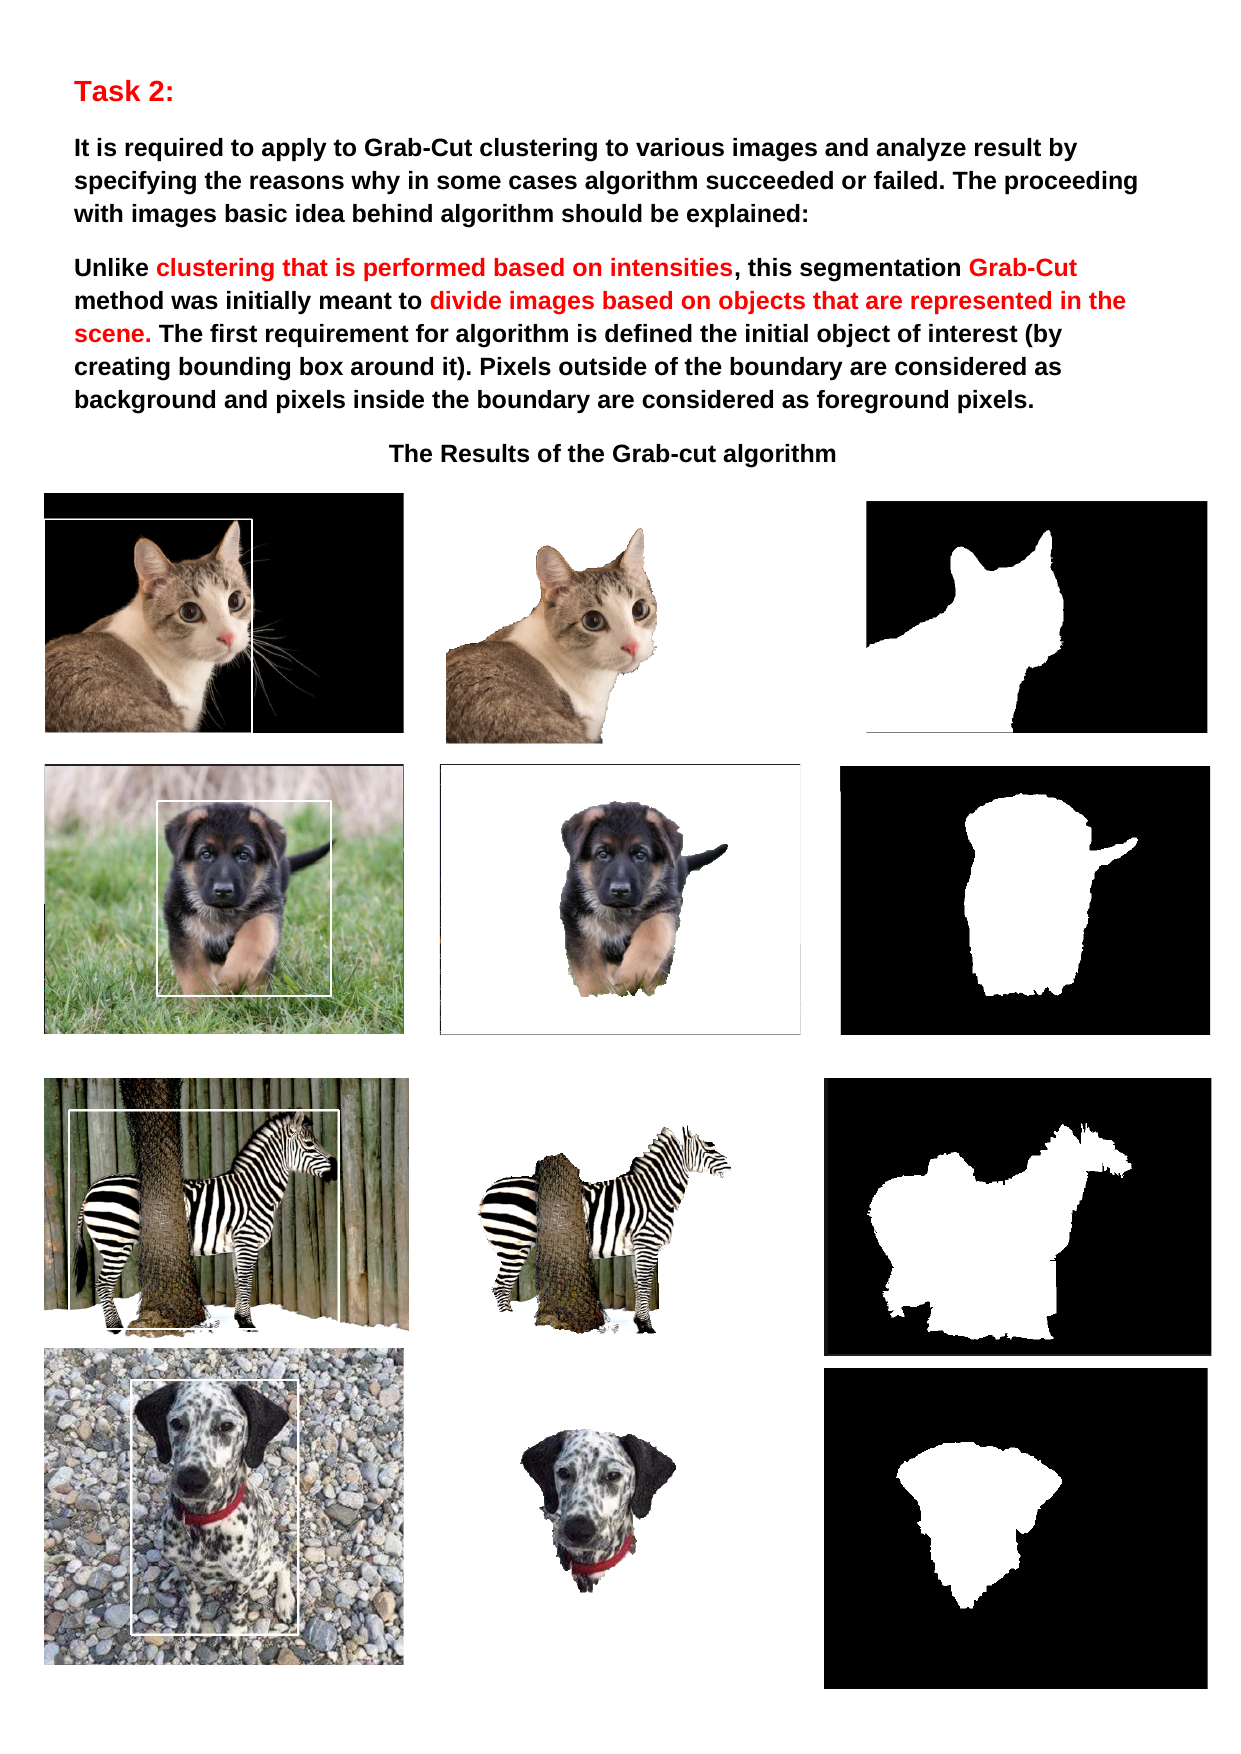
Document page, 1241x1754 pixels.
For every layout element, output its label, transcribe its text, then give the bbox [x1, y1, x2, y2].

text The Results of the Grab-cut algorithm [74, 439, 1152, 468]
picture [44, 493, 404, 734]
picture [824, 1078, 1212, 1356]
text Unlike clustering that is performed based on intensities, this segmentation Grab-Cut method was initially meant to divide images based on objects that are represented in the scene. The first requirement for algorithm is defined the initial object of interest (by creating bounding box around it). Pixels outside of the boundary are considered as background and pixels inside the boundary are considered as foreground pixels. [74, 253, 1152, 414]
picture [439, 1078, 812, 1345]
picture [44, 1078, 409, 1340]
picture [439, 1348, 800, 1665]
text It is required to apply to Grab-Cut clustering to various images and analyze result by specifying the reasons why in some cases algorithm succeeded or failed. The proceeding with images basic idea behind algorithm should be explained: [74, 133, 1152, 228]
picture [44, 764, 404, 1034]
picture [439, 764, 801, 1035]
text Task 2: [74, 74, 1152, 107]
picture [866, 501, 1208, 733]
picture [840, 766, 1210, 1035]
picture [44, 1348, 404, 1665]
picture [446, 501, 809, 744]
picture [824, 1368, 1208, 1689]
